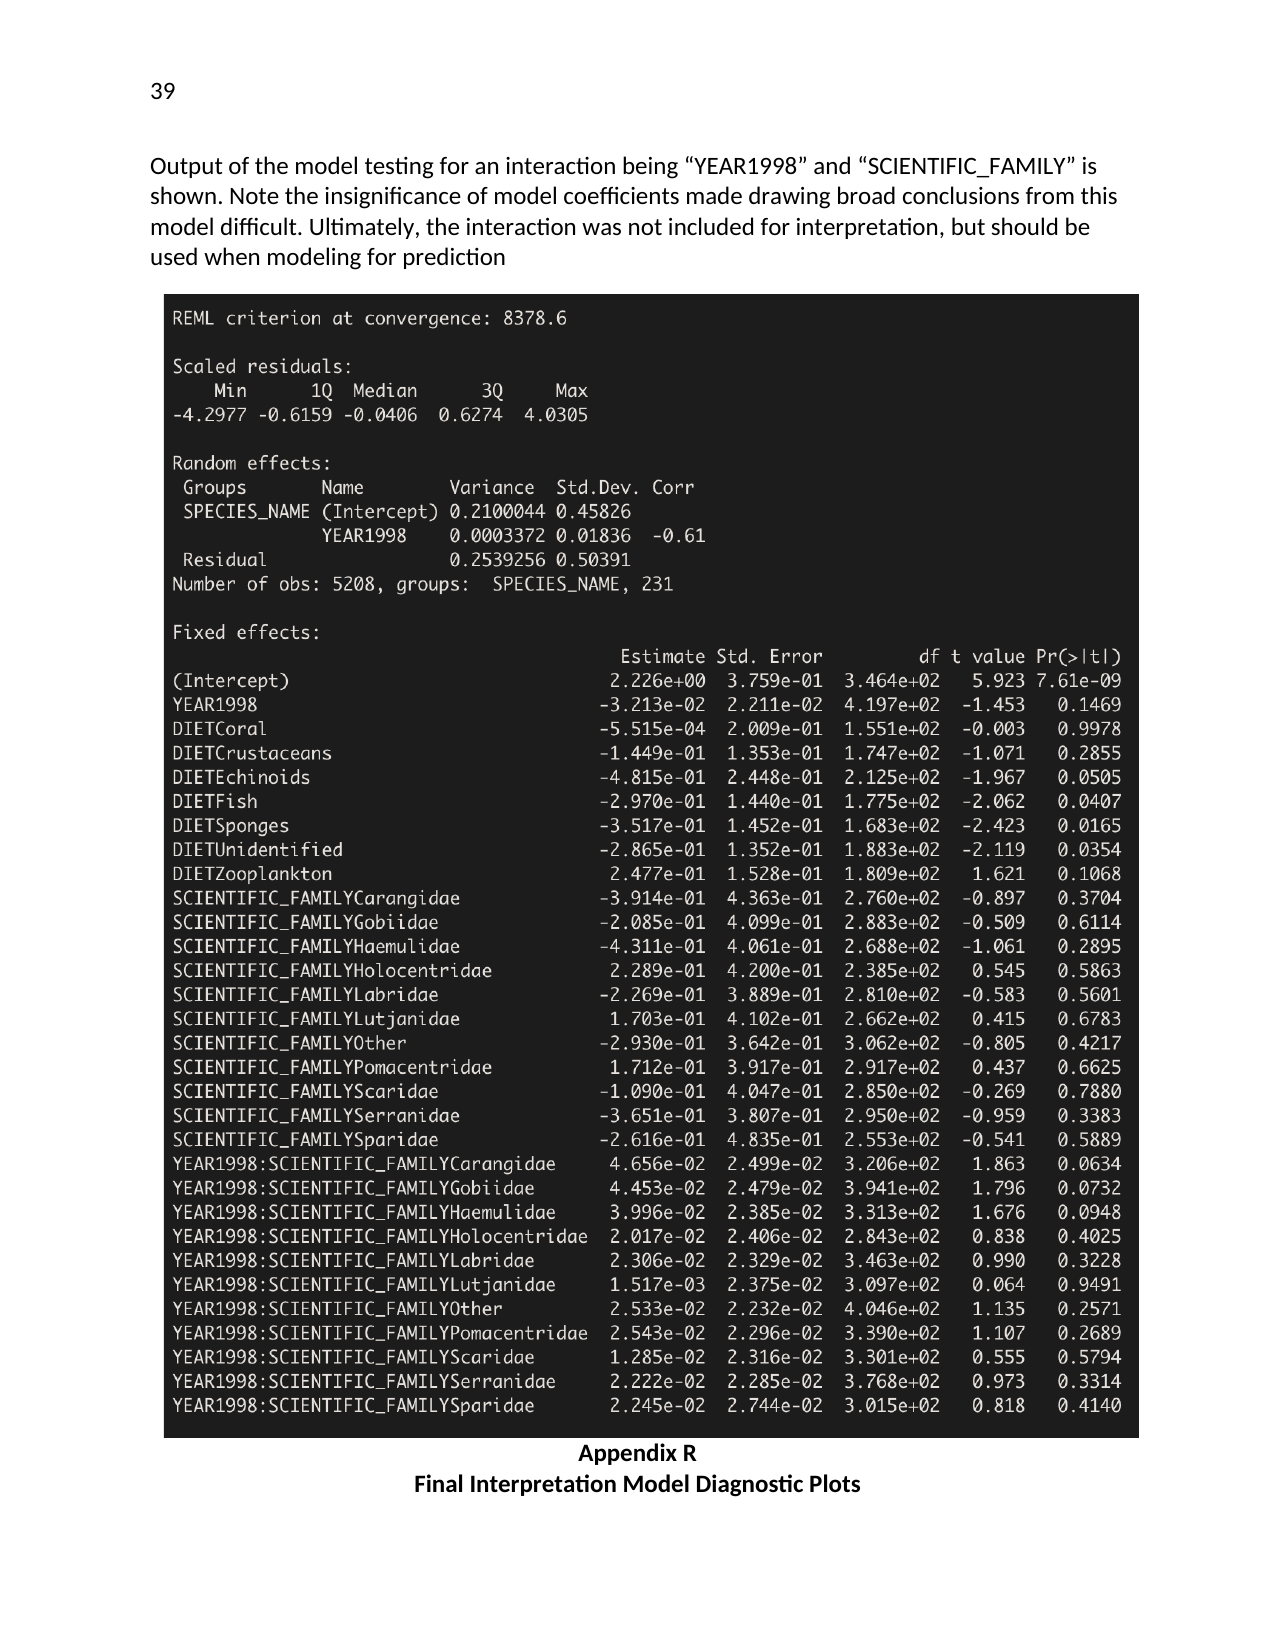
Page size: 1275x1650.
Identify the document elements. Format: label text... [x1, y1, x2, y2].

text Output of the model testing for an interaction being “YEAR1998” and “SCIENTIFIC_FAMILY” is shown. Note the insignificance of model coefficients made drawing broad conclusions from this model difficult. Ultimately, the interaction was not included for interpretation, but should be used when modeling for prediction [150, 150, 1125, 272]
text Final Interpretation Model Diagnostic Plots [150, 1468, 1125, 1499]
picture [163, 294, 1139, 1438]
